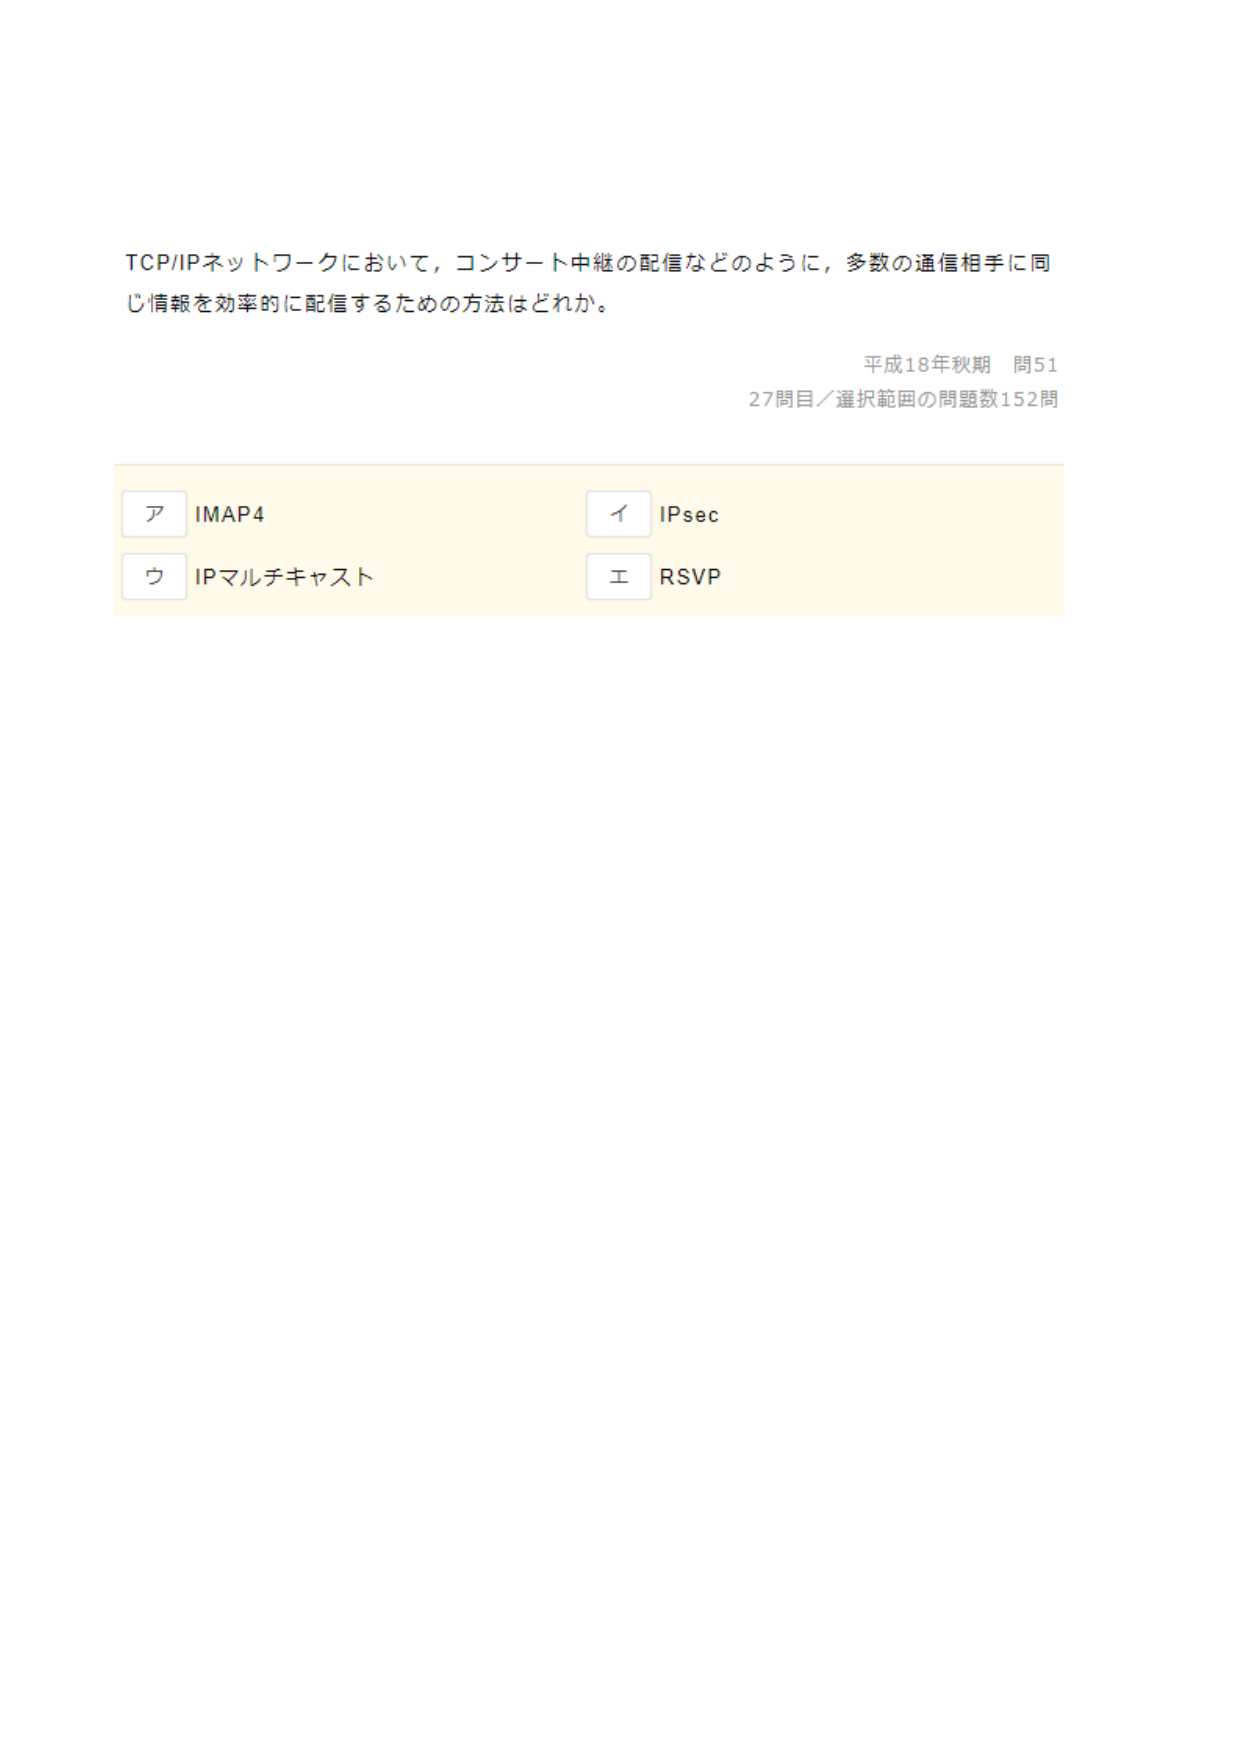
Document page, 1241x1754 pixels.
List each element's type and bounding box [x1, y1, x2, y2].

picture [114, 239, 1065, 616]
